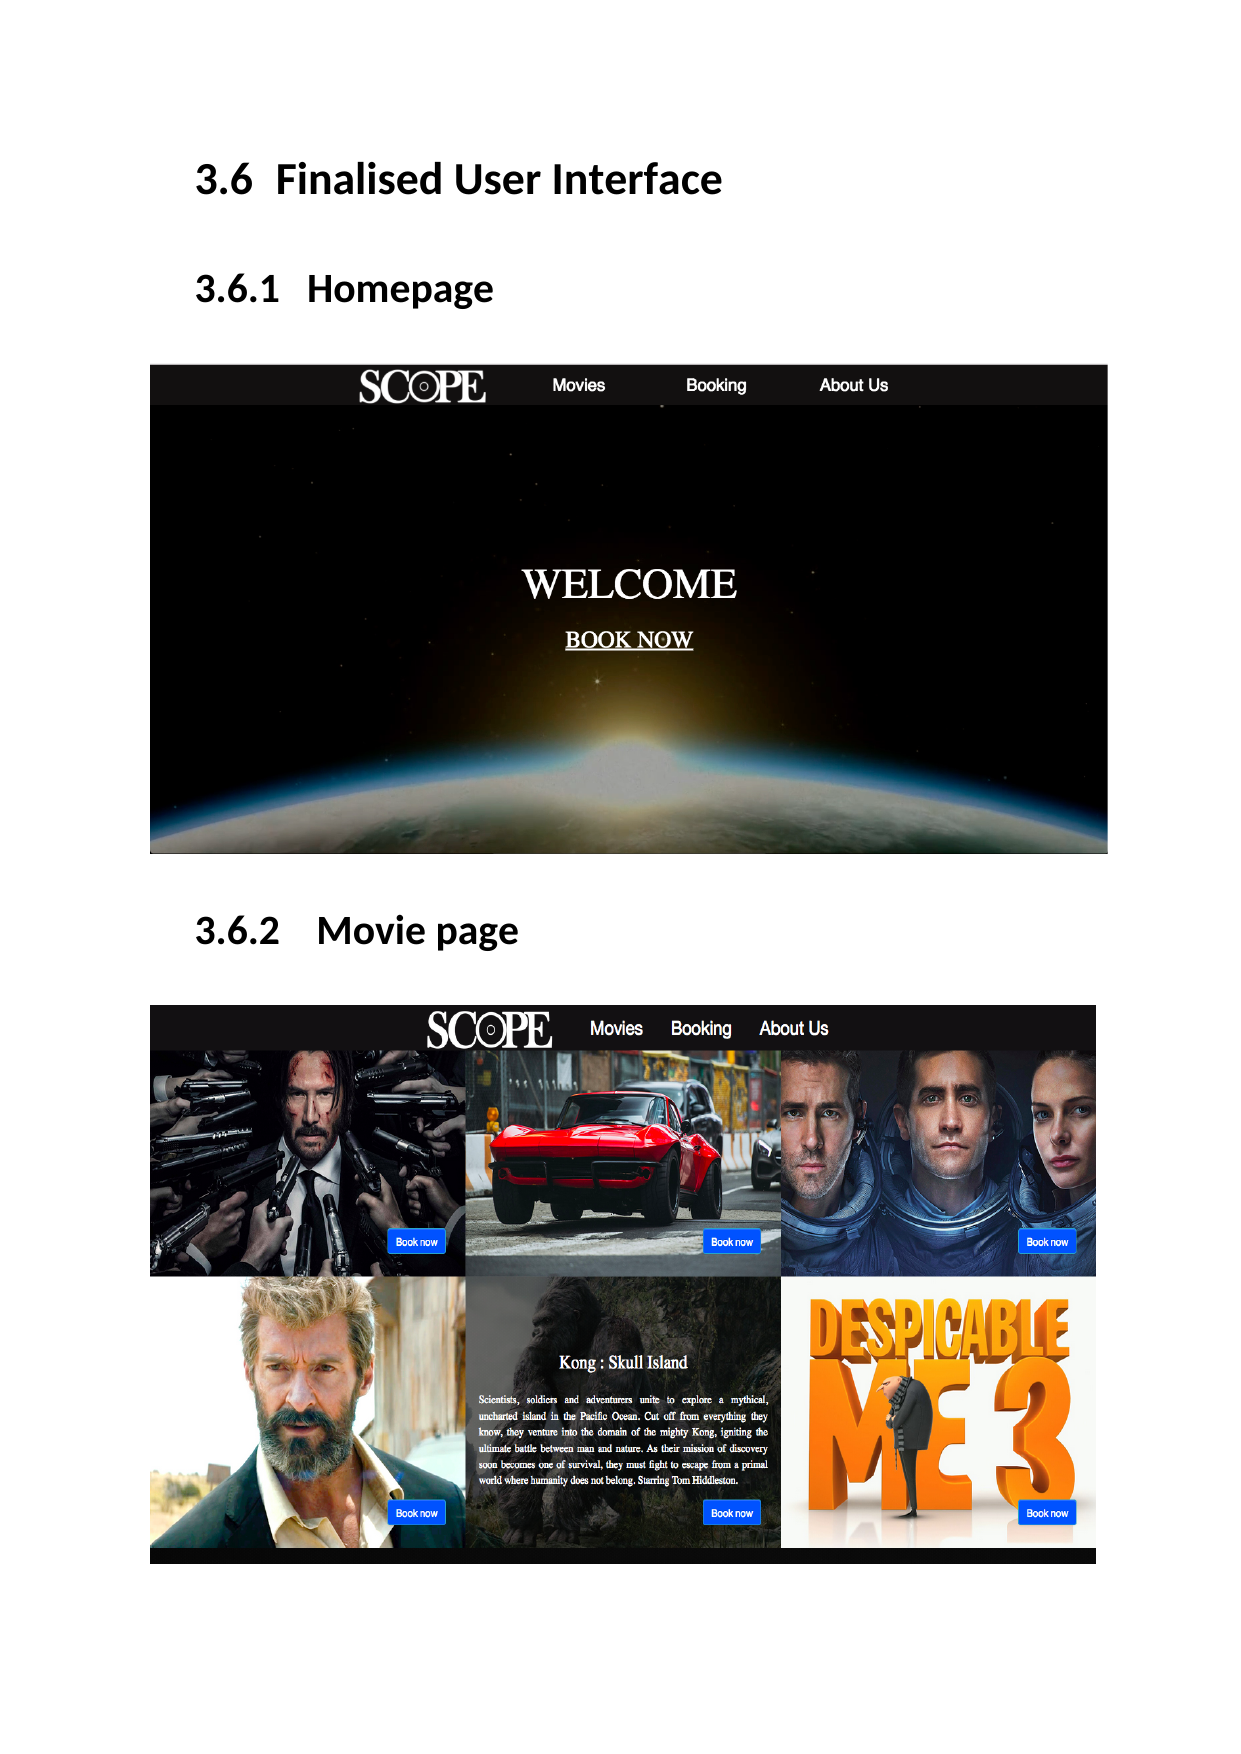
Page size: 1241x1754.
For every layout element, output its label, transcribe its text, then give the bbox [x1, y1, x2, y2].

list Movie page [194, 904, 1090, 955]
picture [150, 363, 1108, 854]
list Homepage [194, 262, 1090, 313]
picture [150, 1005, 1096, 1564]
list Finalised User Interface [194, 150, 1090, 206]
